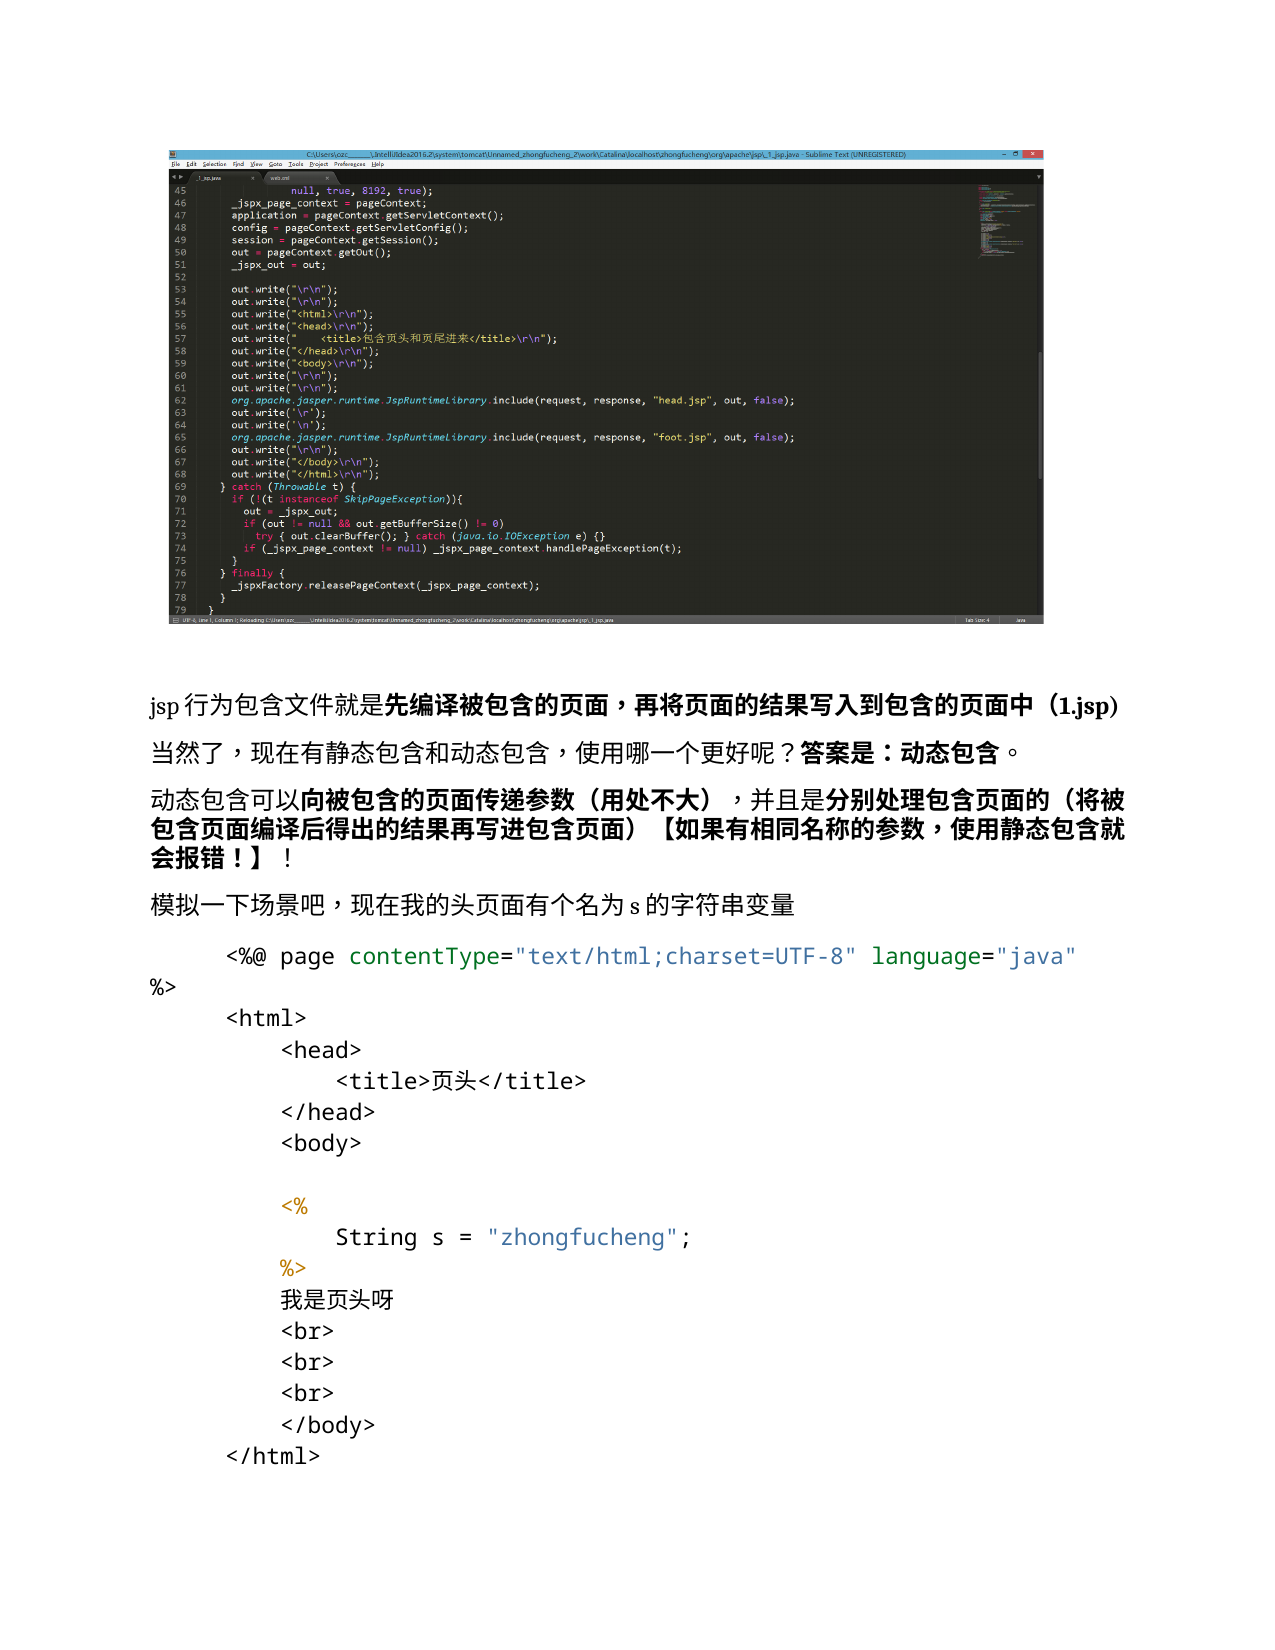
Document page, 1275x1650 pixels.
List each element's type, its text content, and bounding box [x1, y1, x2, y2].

picture [168, 150, 1044, 624]
text 当然了，现在有静态包含和动态包含，使用哪一个更好呢？答案是：动态包含。 [150, 740, 1125, 768]
text jsp行为包含文件就是先编译被包含的页面，再将页面的结果写入到包含的页面中（1.jsp) [150, 692, 1125, 721]
text <%@ page contentType="text/html;charset=UTF-8" language="java" %> <html> <head> <title>页头</title> </head> <body> <% String s = "zhongfucheng"; %> 我是页头呀 <br> <br> <br> </body> </html> [150, 940, 1125, 1471]
text 动态包含可以向被包含的页面传递参数（用处不大），并且是分别处理包含页面的（将被包含页面编译后得出的结果再写进包含页面）【如果有相同名称的参数，使用静态包含就会报错！】！ [150, 787, 1125, 873]
text 模拟一下场景吧，现在我的头页面有个名为s的字符串变量 [150, 892, 1125, 921]
